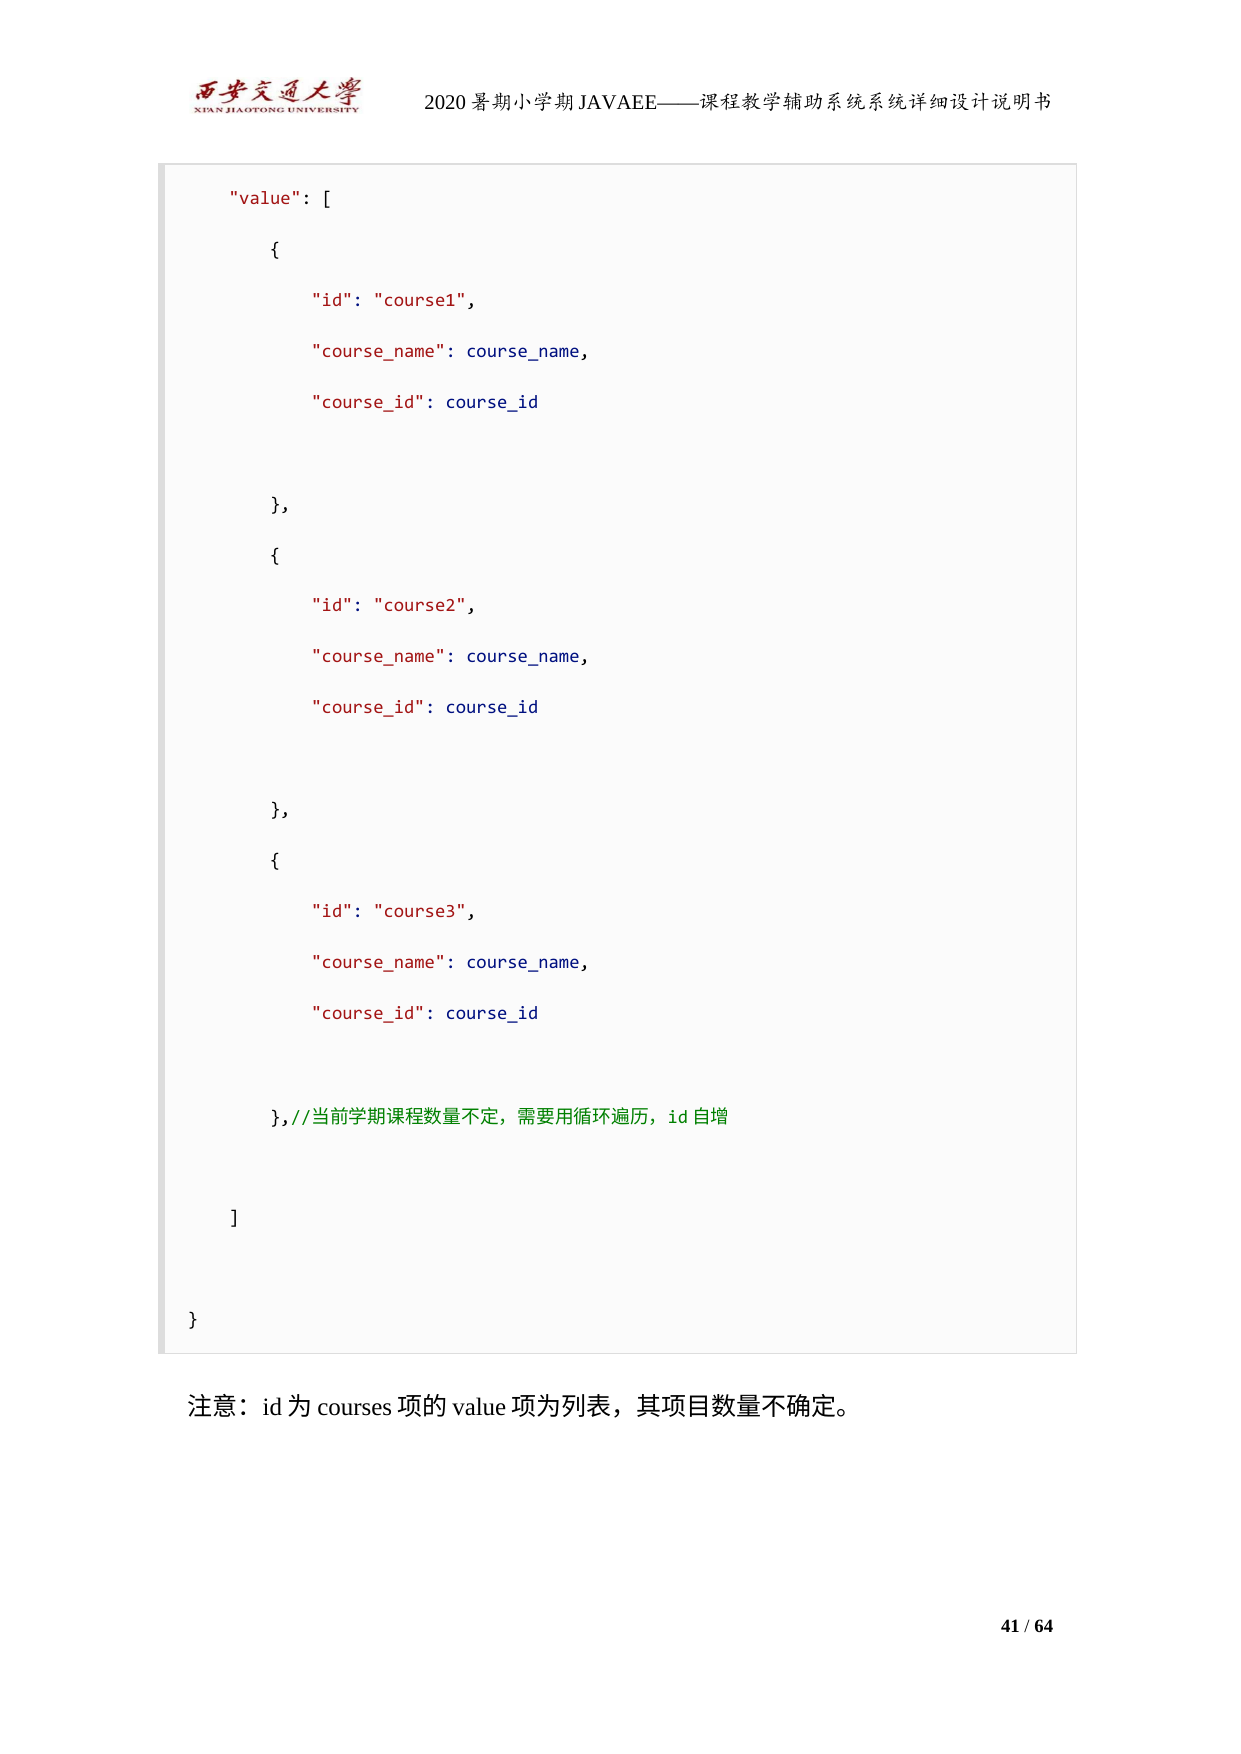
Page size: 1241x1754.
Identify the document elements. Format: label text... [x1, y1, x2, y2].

picture [189, 77, 364, 114]
text ] [165, 1182, 1076, 1233]
text "value": [ [165, 165, 1076, 214]
text "id": "course1", [165, 265, 1076, 316]
text "course_name": course_name, [165, 927, 1076, 978]
text }, [165, 774, 1076, 825]
text "course_id": course_id [165, 367, 1076, 418]
text { [165, 825, 1076, 876]
text { [165, 214, 1076, 265]
text "id": "course2", [165, 571, 1076, 621]
text }, [165, 469, 1076, 519]
text "id": "course3", [165, 876, 1076, 927]
text "course_name": course_name, [165, 621, 1076, 672]
text 注意：id为courses项的value项为列表，其项目数量不确定。 [187, 1371, 1053, 1439]
text },//当前学期课程数量不定，需要用循环遍历，id自增 [165, 1080, 1076, 1131]
text "course_id": course_id [165, 978, 1076, 1029]
text "course_name": course_name, [165, 316, 1076, 367]
text "course_id": course_id [165, 672, 1076, 723]
text { [165, 519, 1076, 571]
text } [165, 1284, 1076, 1353]
